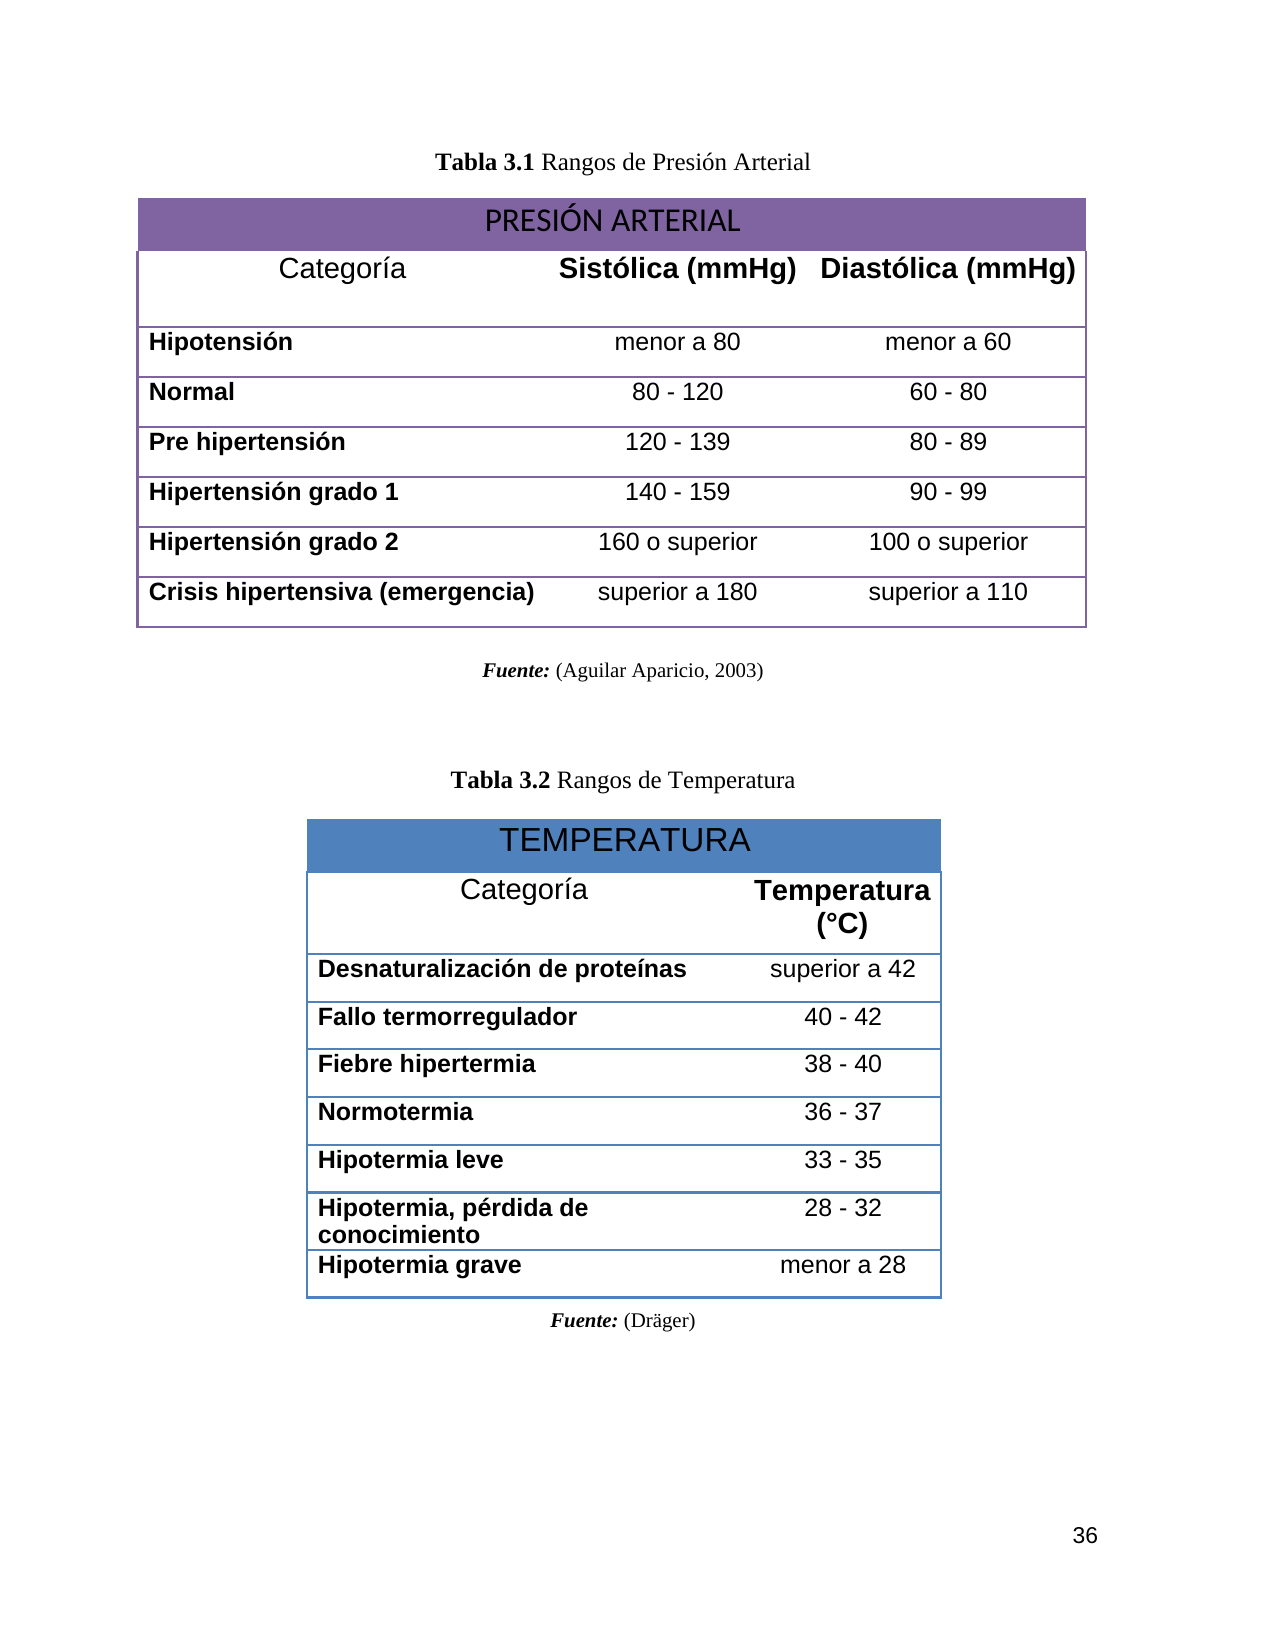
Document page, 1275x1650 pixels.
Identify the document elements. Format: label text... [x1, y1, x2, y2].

table_cell 36 - 37 [720, 1098, 940, 1143]
table_cell Normal [139, 378, 546, 426]
table_cell Hipertensión grado 1 [139, 478, 546, 526]
table_cell Fiebre hipertermia [308, 1050, 720, 1096]
table_cell Categoría [139, 251, 546, 326]
table_cell Temperatura (°C) [720, 873, 940, 953]
text Tabla 3.2 Rangos de Temperatura [204, 765, 1042, 794]
table_cell menor a 60 [807, 328, 1085, 376]
text Fuente: (Aguilar Aparicio, 2003) [204, 658, 1041, 682]
table_cell Hipotermia, pérdida de conocimiento [308, 1194, 720, 1249]
table_cell Sistólica (mmHg) [546, 251, 807, 326]
table_cell Hipotensión [139, 328, 546, 376]
table_cell Diastólica (mmHg) [807, 251, 1085, 326]
table_cell Hipertensión grado 2 [139, 528, 546, 576]
table_cell Crisis hipertensiva (emergencia) [139, 578, 546, 626]
table_cell menor a 80 [546, 328, 807, 376]
text Fuente: (Dräger) [204, 1307, 1041, 1332]
table_cell 28 - 32 [720, 1194, 940, 1249]
table_header PRESIÓN ARTERIAL [138, 198, 1086, 251]
table_cell superior a 42 [720, 955, 940, 1001]
table_cell superior a 110 [807, 578, 1085, 626]
table_cell Desnaturalización de proteínas [308, 955, 720, 1001]
table_cell 38 - 40 [720, 1050, 940, 1096]
table_cell 120 - 139 [546, 428, 807, 476]
table_cell 90 - 99 [807, 478, 1085, 526]
table_cell 40 - 42 [720, 1003, 940, 1048]
table_header TEMPERATURA [307, 819, 941, 871]
table_cell 60 - 80 [807, 378, 1085, 426]
table_cell superior a 180 [546, 578, 807, 626]
table_cell menor a 28 [720, 1251, 940, 1296]
table_cell Pre hipertensión [139, 428, 546, 476]
text Tabla 3.1 Rangos de Presión Arterial [204, 147, 1042, 176]
table_cell 33 - 35 [720, 1146, 940, 1191]
table_cell 160 o superior [546, 528, 807, 576]
table_cell 100 o superior [807, 528, 1085, 576]
table_cell Hipotermia leve [308, 1146, 720, 1191]
table_cell 140 - 159 [546, 478, 807, 526]
table_cell Normotermia [308, 1098, 720, 1143]
table_cell Fallo termorregulador [308, 1003, 720, 1048]
table_cell 80 - 89 [807, 428, 1085, 476]
table_cell Hipotermia grave [308, 1251, 720, 1296]
table_cell Categoría [308, 873, 720, 953]
table_cell 80 - 120 [546, 378, 807, 426]
